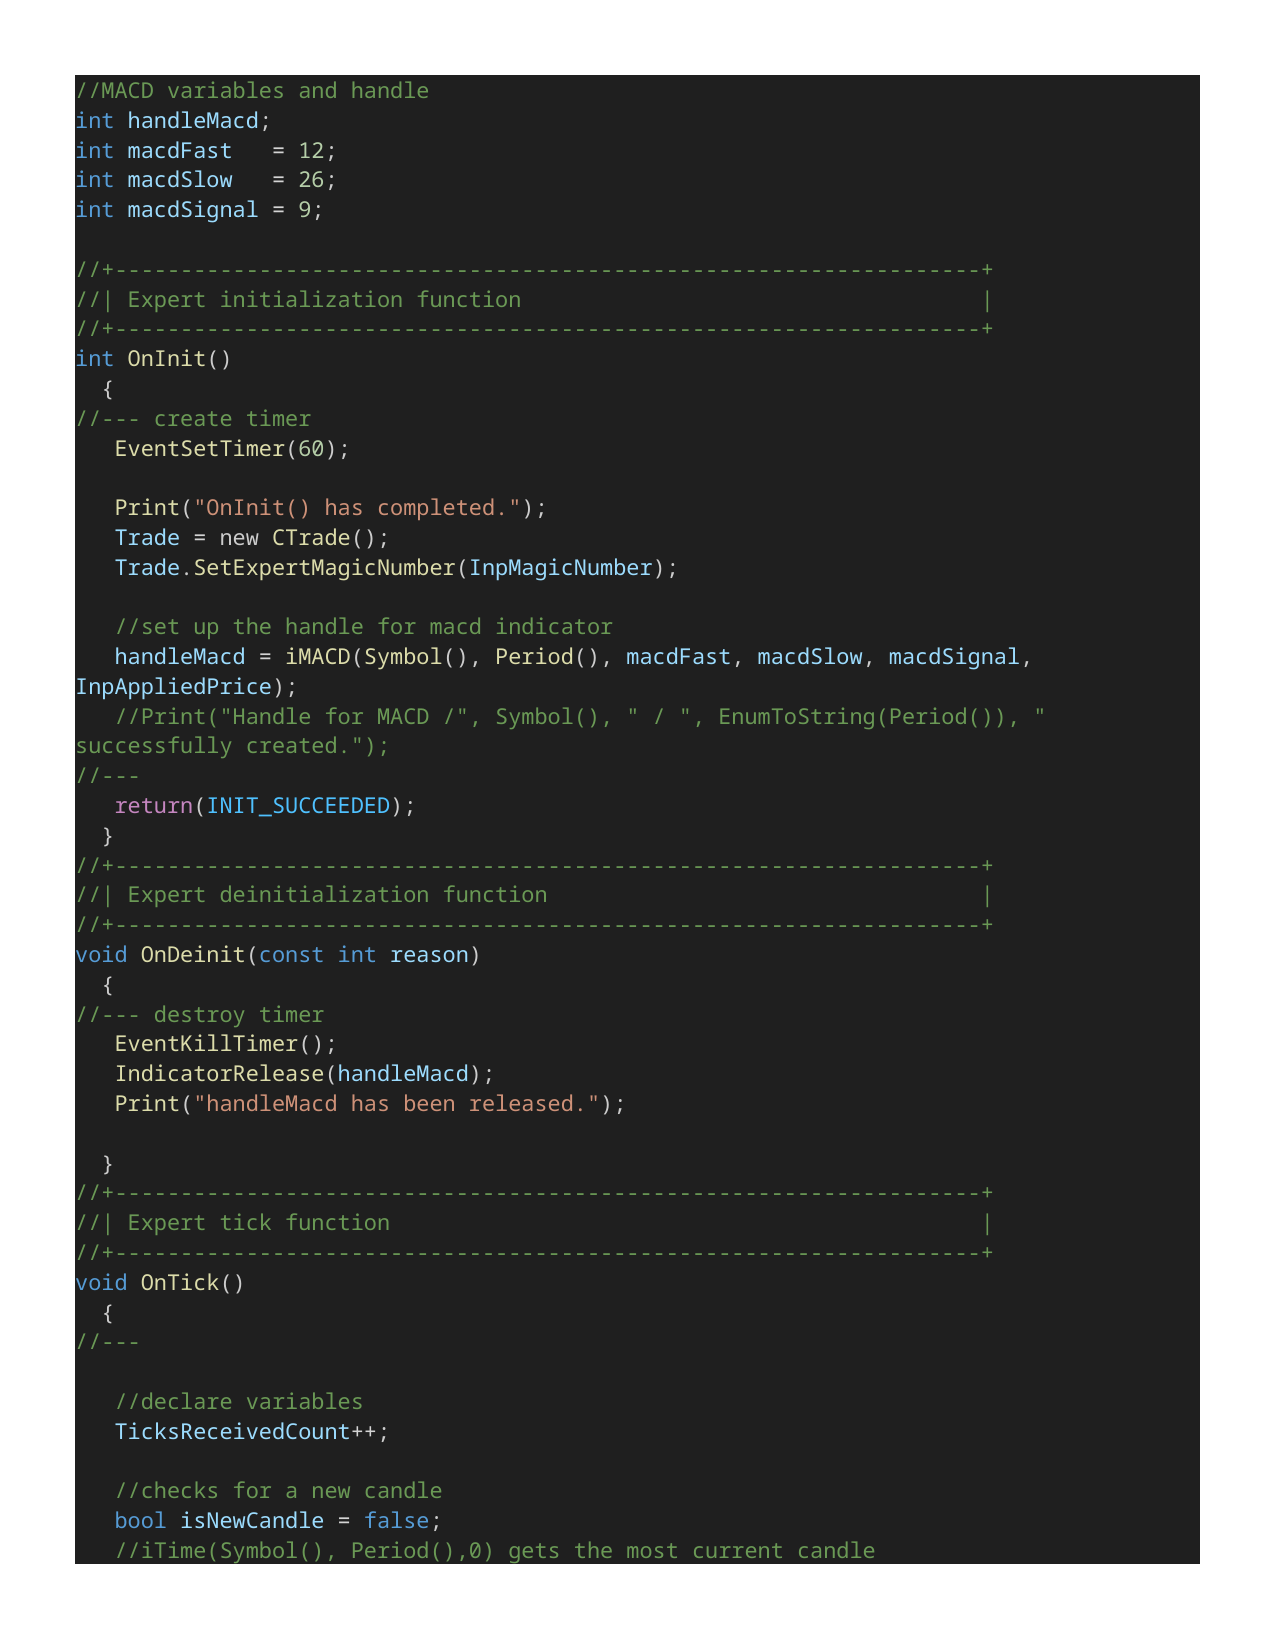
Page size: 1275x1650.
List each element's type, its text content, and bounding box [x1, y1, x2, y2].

text //+------------------------------------------------------------------+ [75, 313, 1200, 343]
text //--- destroy timer [75, 998, 1200, 1028]
text { [75, 373, 1200, 403]
text Print("handleMacd has been released."); [75, 1088, 1200, 1118]
text //| Expert tick function | [75, 1207, 1200, 1237]
text Print("OnInit() has completed."); [75, 492, 1200, 522]
text } [75, 1147, 1200, 1177]
text { [75, 1296, 1200, 1326]
text //MACD variables and handle [75, 75, 1200, 105]
text return(INIT_SUCCEEDED); [75, 790, 1200, 820]
text //checks for a new candle [75, 1475, 1200, 1505]
text //--- create timer [75, 403, 1200, 432]
text //iTime(Symbol(), Period(),0) gets the most current candle [75, 1535, 1200, 1564]
text bool isNewCandle = false; [75, 1505, 1200, 1535]
text //--- [75, 760, 1200, 790]
text //+------------------------------------------------------------------+ [75, 1177, 1200, 1207]
text int macdSignal = 9; [75, 194, 1200, 224]
text //--- [75, 1326, 1200, 1356]
text int OnInit() [75, 343, 1200, 373]
text void OnDeinit(const int reason) [75, 939, 1200, 969]
text //+------------------------------------------------------------------+ [75, 1237, 1200, 1267]
text handleMacd = iMACD(Symbol(), Period(), macdFast, macdSlow, macdSignal, InpAppliedPrice); [75, 641, 1200, 701]
text Trade = new CTrade(); [75, 522, 1200, 552]
text int handleMacd; [75, 105, 1200, 134]
text //+------------------------------------------------------------------+ [75, 909, 1200, 939]
text int macdSlow = 26; [75, 164, 1200, 194]
text //| Expert initialization function | [75, 283, 1200, 313]
text //+------------------------------------------------------------------+ [75, 849, 1200, 879]
text //declare variables [75, 1386, 1200, 1416]
text //+------------------------------------------------------------------+ [75, 254, 1200, 283]
text int macdFast = 12; [75, 134, 1200, 164]
text TicksReceivedCount++; [75, 1416, 1200, 1445]
text { [75, 969, 1200, 998]
text IndicatorRelease(handleMacd); [75, 1058, 1200, 1088]
text //set up the handle for macd indicator [75, 611, 1200, 641]
text EventSetTimer(60); [75, 432, 1200, 462]
text //Print("Handle for MACD /", Symbol(), " / ", EnumToString(Period()), " successfully created."); [75, 701, 1200, 760]
text Trade.SetExpertMagicNumber(InpMagicNumber); [75, 552, 1200, 581]
text EventKillTimer(); [75, 1028, 1200, 1058]
text void OnTick() [75, 1267, 1200, 1296]
text } [75, 820, 1200, 849]
text //| Expert deinitialization function | [75, 879, 1200, 909]
